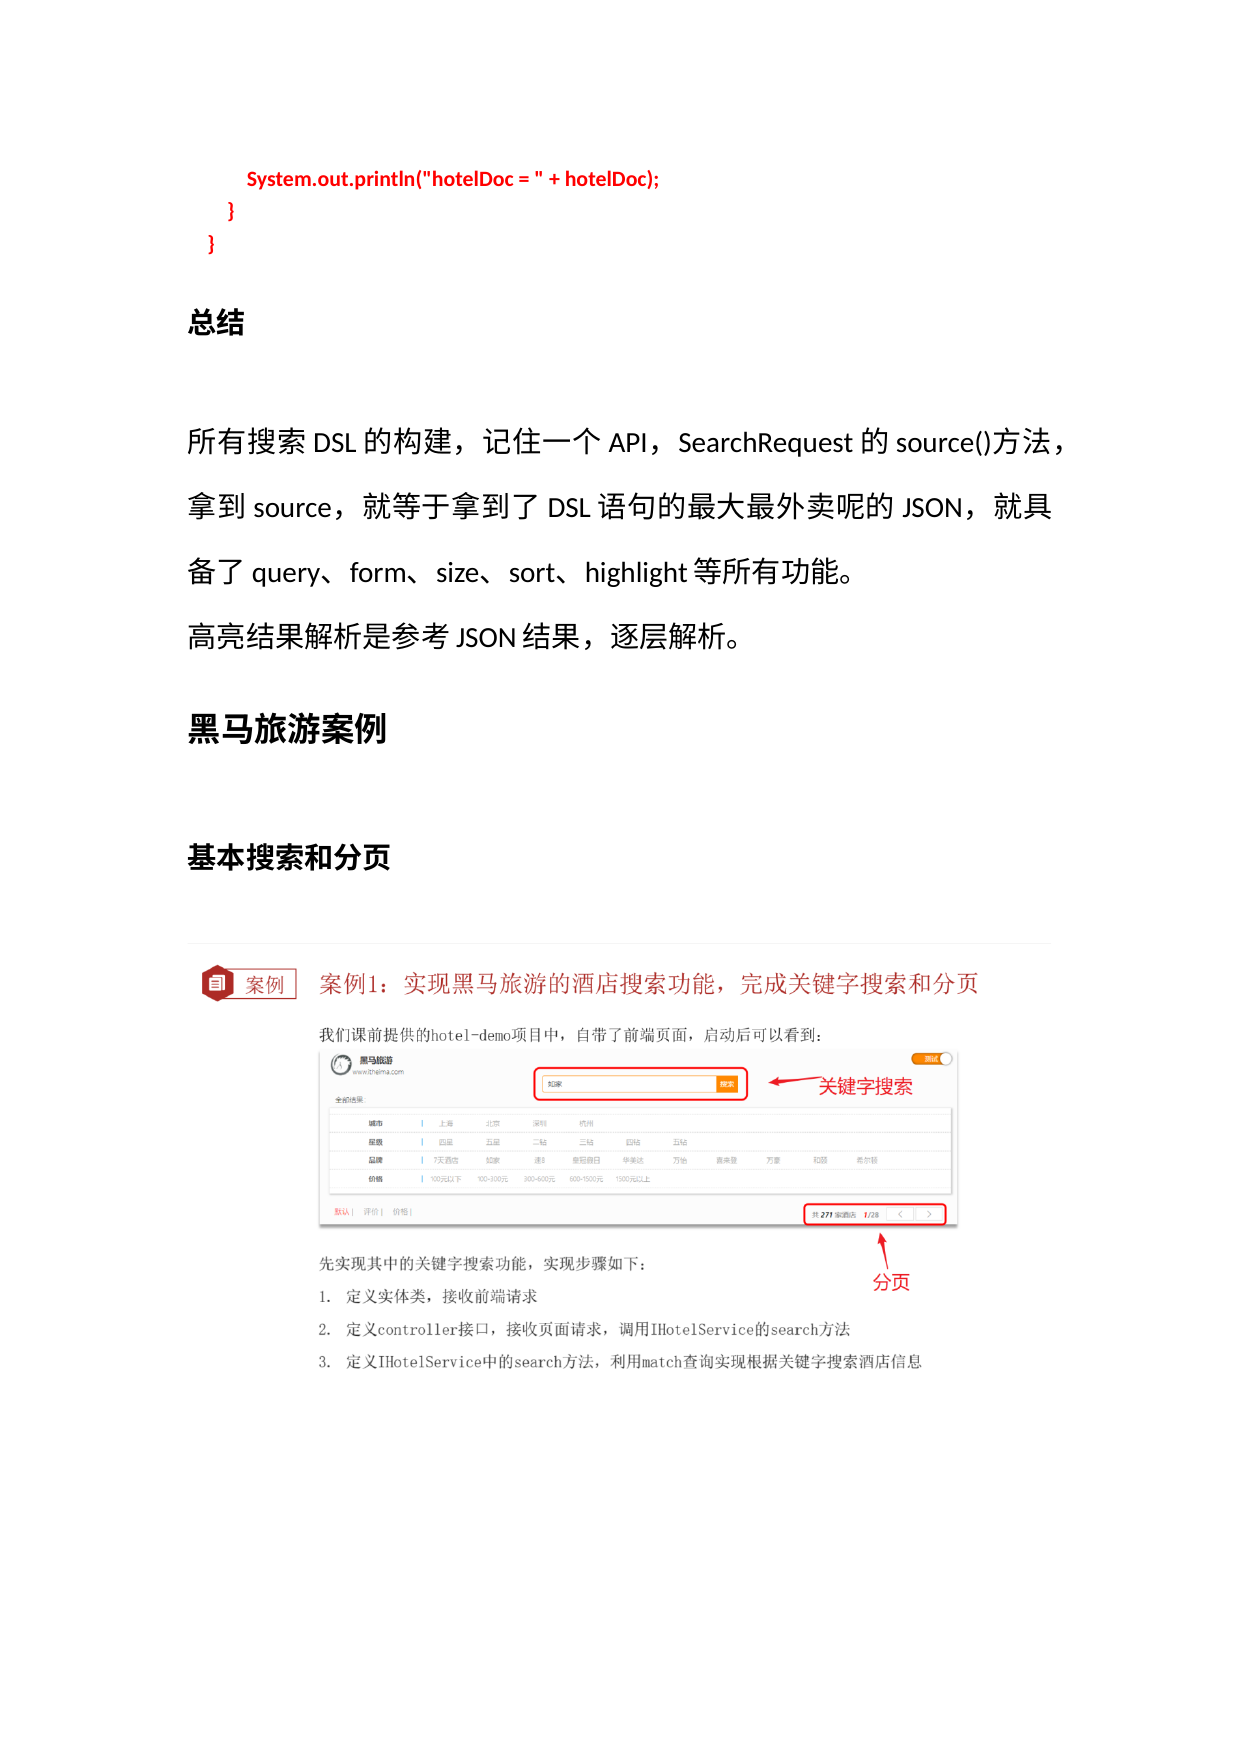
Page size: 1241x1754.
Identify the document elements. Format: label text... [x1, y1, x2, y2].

text } [187, 227, 1053, 259]
subtitle 基本搜索和分页 [187, 823, 1053, 888]
text 高亮结果解析是参考JSON结果，逐层解析。 [187, 602, 1053, 667]
text System.out.println("hotelDoc = " + hotelDoc); [187, 162, 1053, 194]
subtitle 黑马旅游案例 [187, 694, 1053, 759]
picture [187, 941, 1052, 1390]
text 所有搜索DSL的构建，记住一个API，SearchRequest的source()方法，拿到source，就等于拿到了DSL语句的最大最外卖呢的JSON，就具备了query、form、size、sort、highlight等所有功能。 [187, 407, 1053, 602]
text } [187, 194, 1053, 227]
subtitle 总结 [187, 289, 1053, 354]
